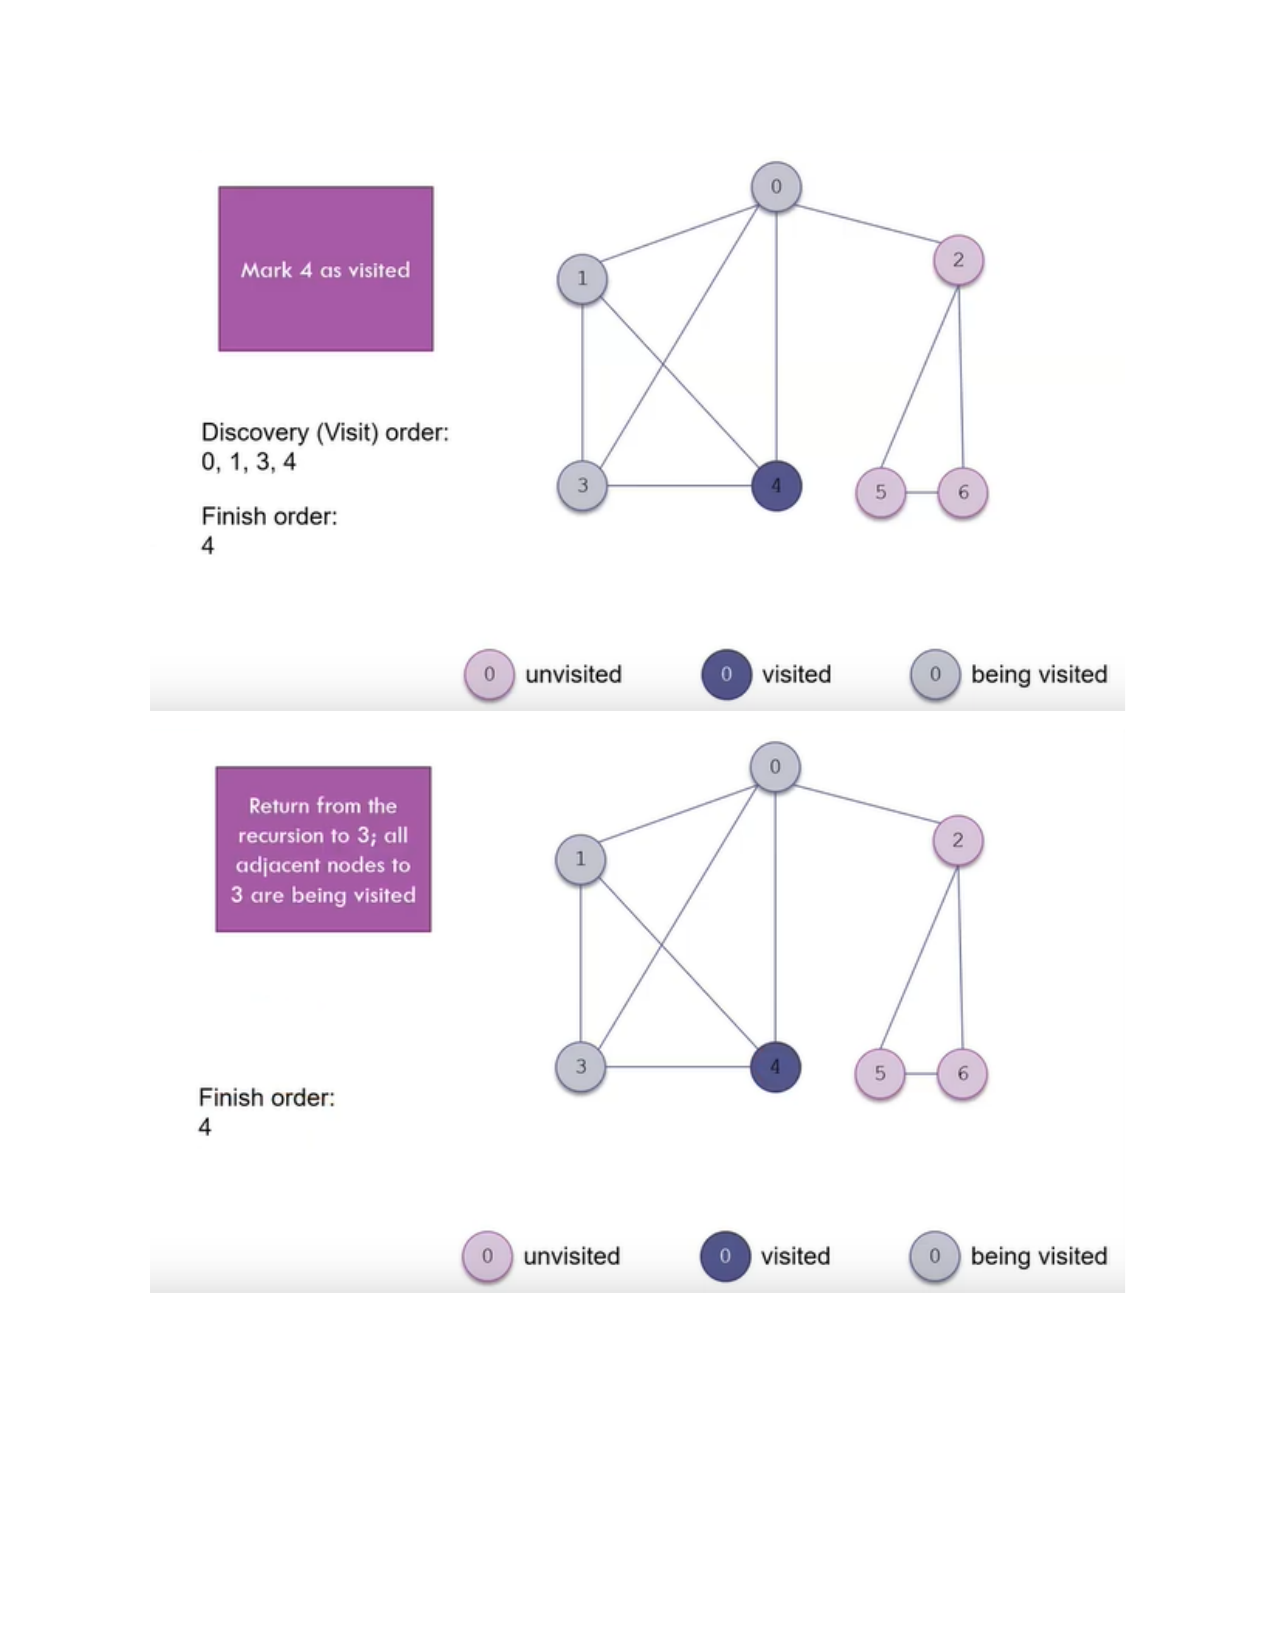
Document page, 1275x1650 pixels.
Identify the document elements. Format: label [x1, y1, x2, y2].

picture [150, 150, 1125, 711]
picture [150, 729, 1125, 1293]
